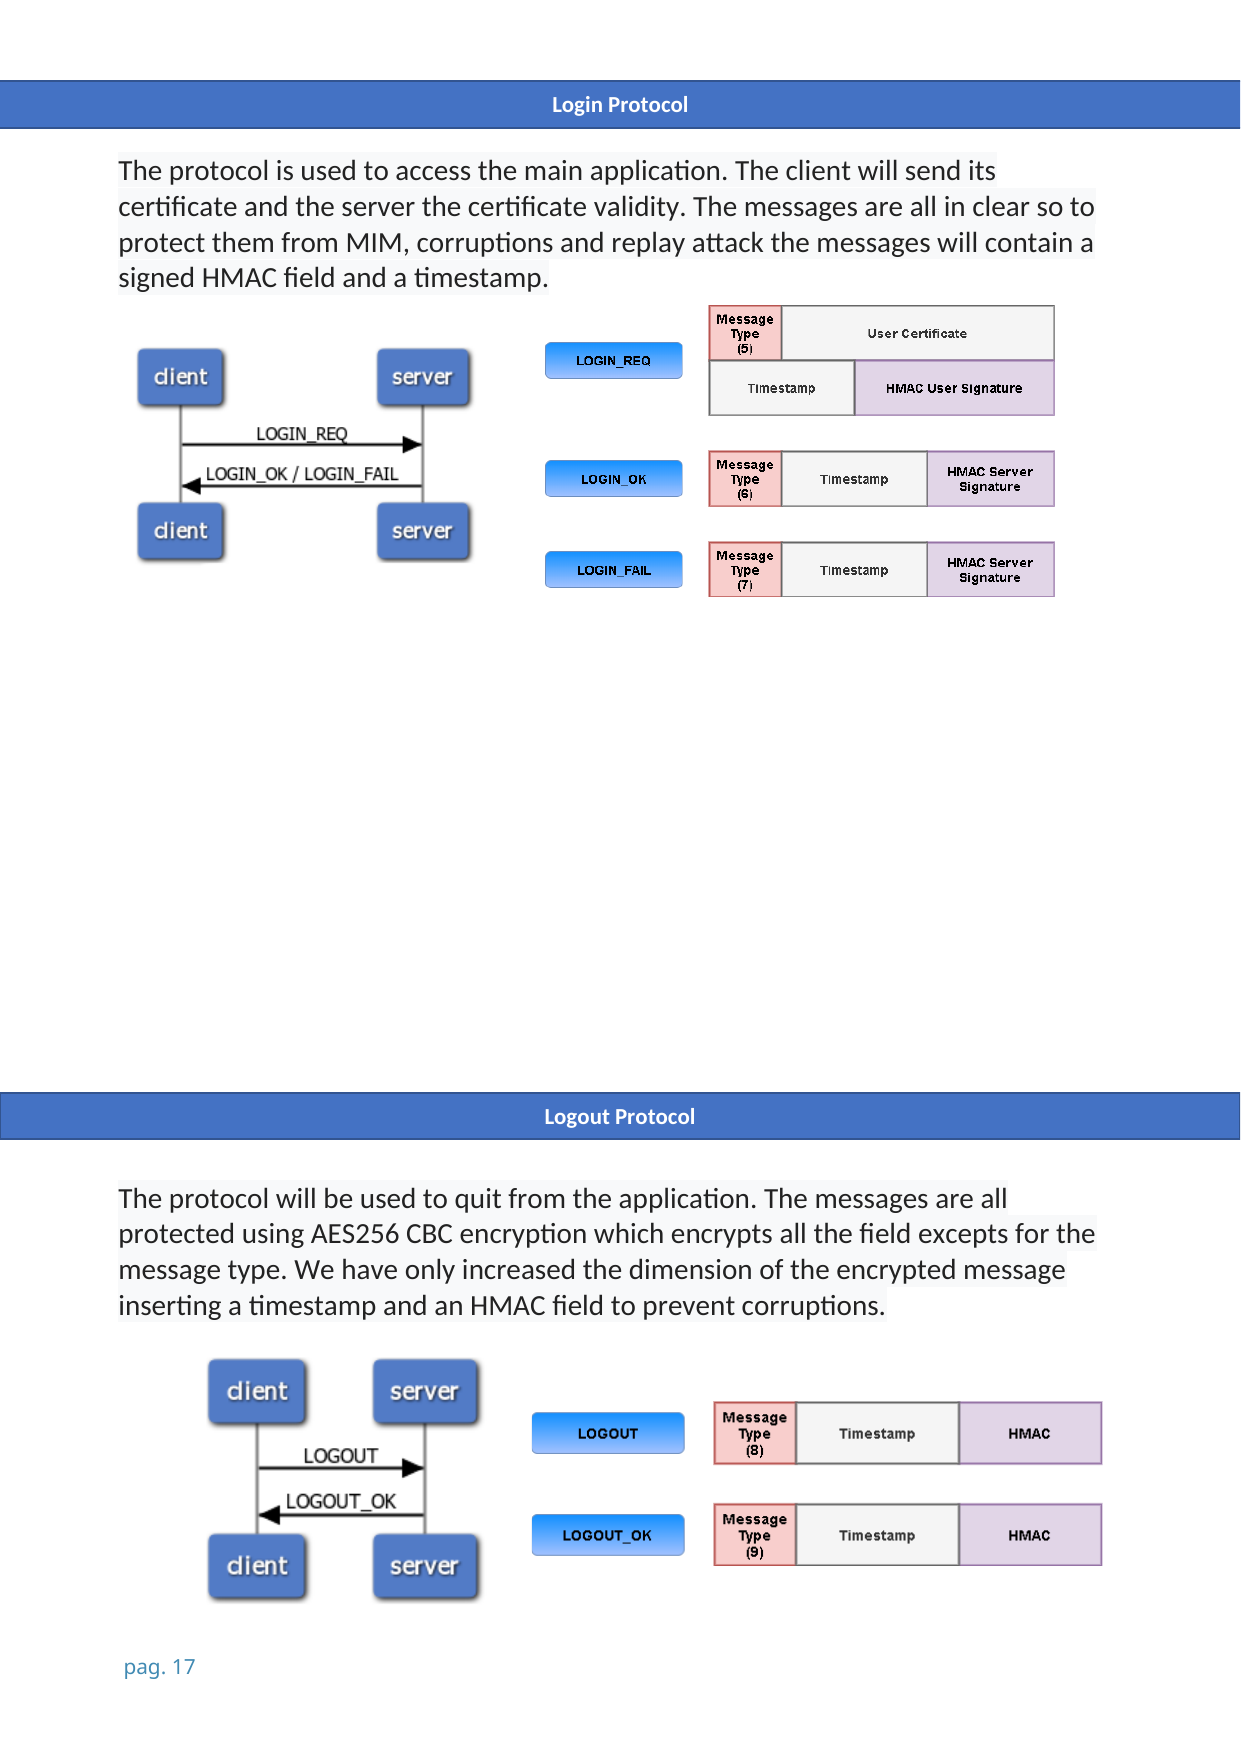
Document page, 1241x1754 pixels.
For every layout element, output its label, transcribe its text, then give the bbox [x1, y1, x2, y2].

picture [118, 329, 487, 589]
picture [531, 1401, 1103, 1566]
picture [187, 1337, 498, 1632]
picture [545, 305, 1055, 597]
text The protocol will be used to quit from the application. The messages are all protected using AES256 CBC encryption which encrypts all the field excepts for the message type. We have only increased the dimension of the encrypted message inserting a timestamp and an HMAC field to prevent corruptions. [887, 1180, 1122, 1322]
text The protocol is used to access the main application. The client will send its certificate and the server the certificate validity. The messages are all in clear so to protect them from MIM, corruptions and replay attack the messages will contain a signed HMAC field and a timestamp. [118, 148, 1122, 295]
